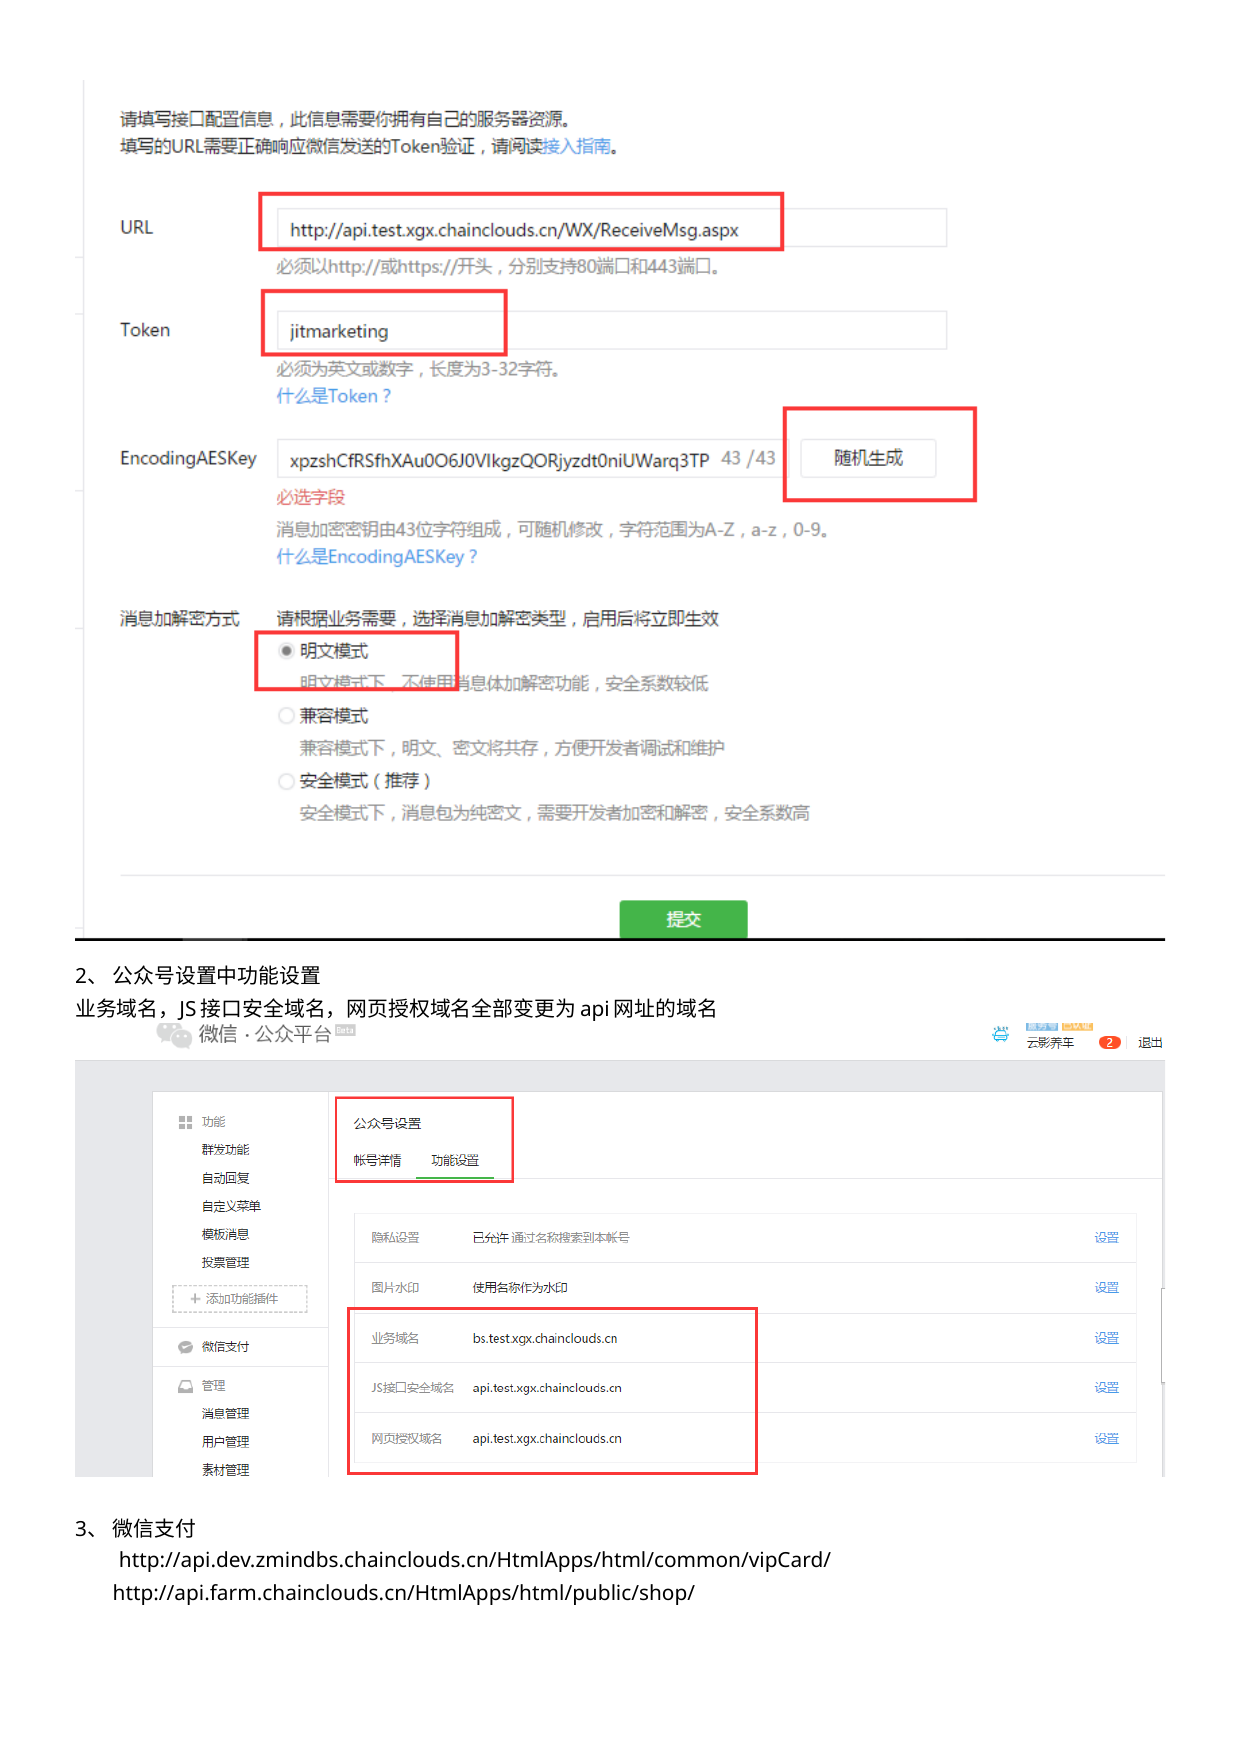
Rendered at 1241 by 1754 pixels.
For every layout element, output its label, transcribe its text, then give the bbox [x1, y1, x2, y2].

picture [75, 1023, 1166, 1477]
text 业务域名，JS接口安全域名，网页授权域名全部变更为api网址的域名 [75, 991, 1165, 1023]
text http://api.dev.zmindbs.chainclouds.cn/HtmlApps/html/common/vipCard/ [75, 1543, 1165, 1576]
list 微信支付 [75, 1511, 1165, 1543]
picture [75, 80, 1166, 941]
list http://api.farm.chainclouds.cn/HtmlApps/html/public/shop/ [112, 1576, 1165, 1608]
list 公众号设置中功能设置 [75, 958, 1165, 991]
